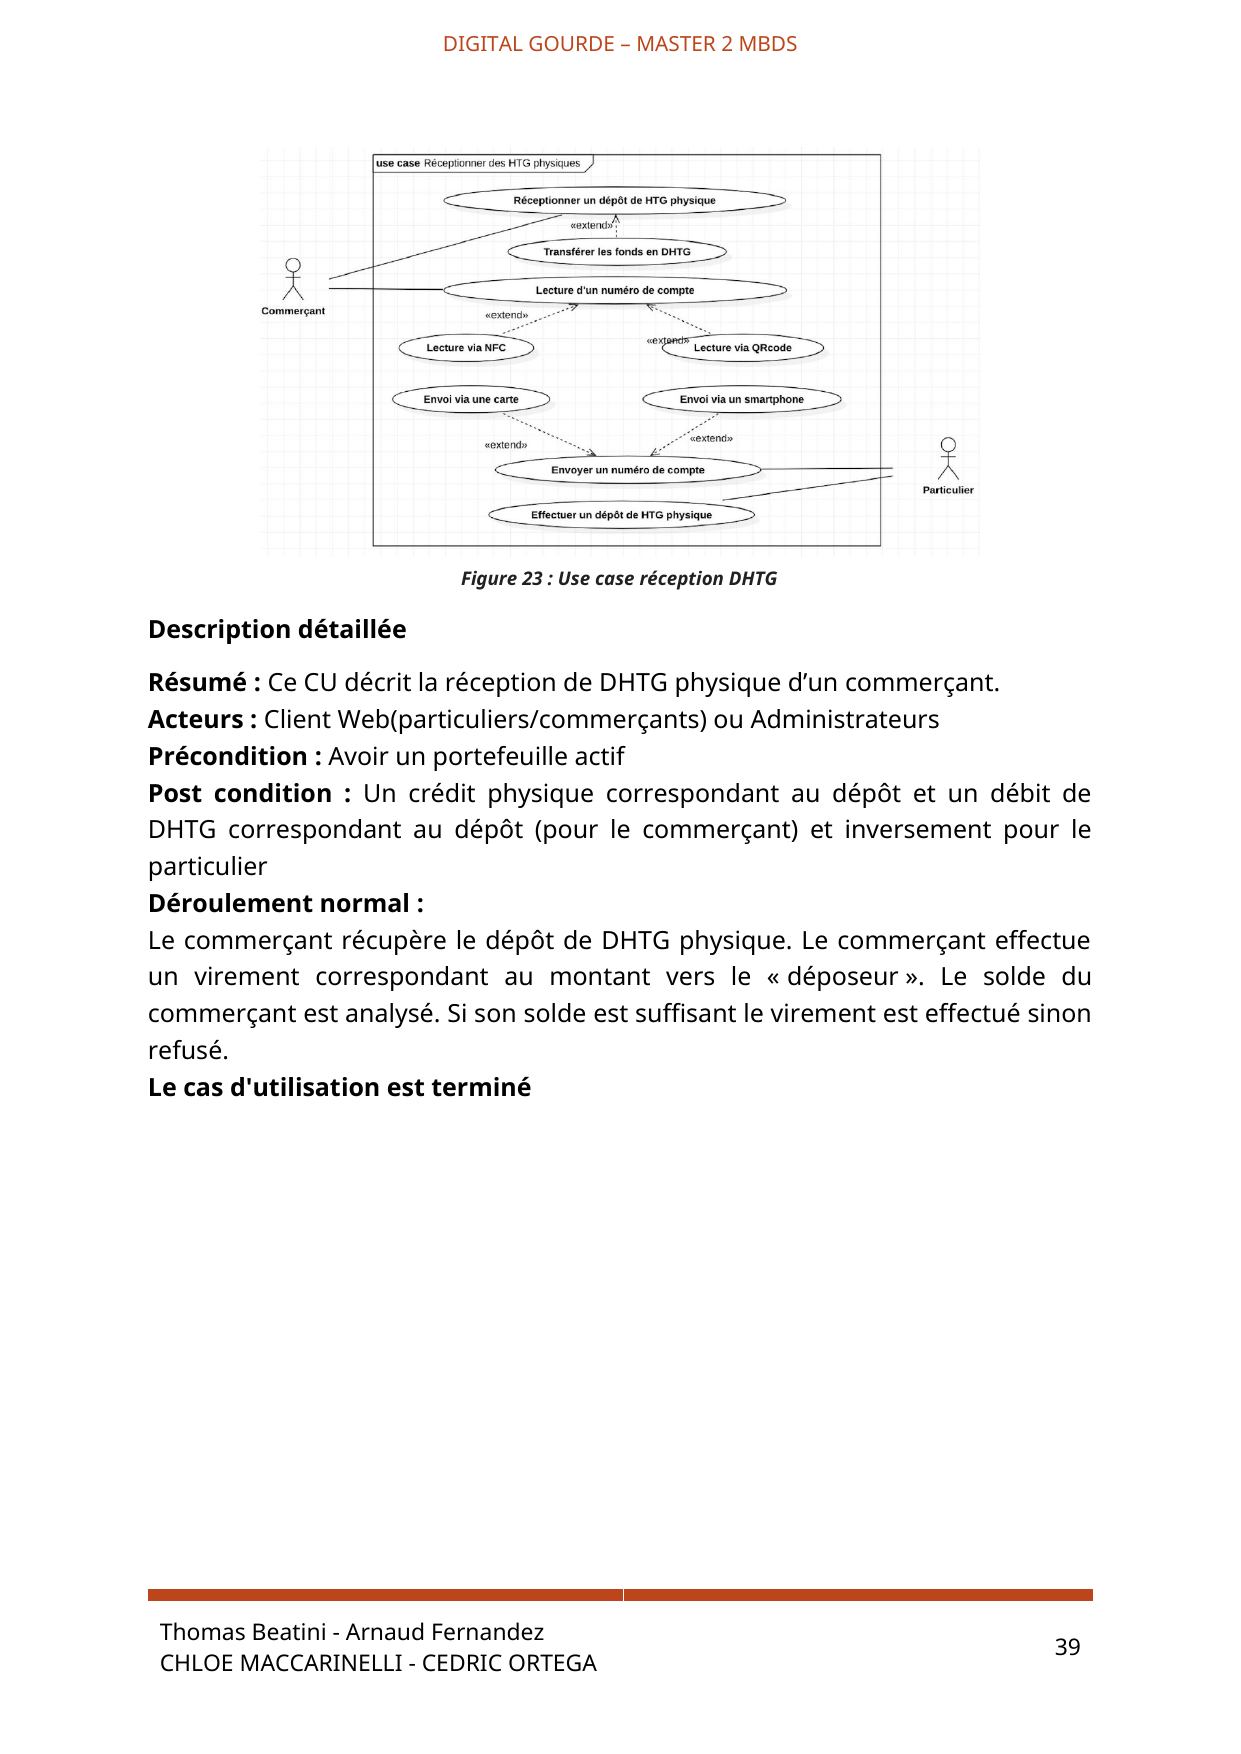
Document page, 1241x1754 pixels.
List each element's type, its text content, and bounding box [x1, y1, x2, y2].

picture [260, 147, 980, 557]
text Résumé : Ce CU décrit la réception de DHTG physique d’un commerçant. [148, 665, 1093, 699]
text Précondition : Avoir un portefeuille actif [148, 738, 1093, 772]
text Post condition : Un crédit physique correspondant au dépôt et un débit de DHTG correspondant au dépôt (pour le commerçant) et inversement pour le particulier [148, 775, 1093, 883]
text Acteurs : Client Web(particuliers/commerçants) ou Administrateurs [148, 702, 1093, 736]
text Figure 23 : Use case réception DHTG [148, 565, 1093, 591]
text Le commerçant récupère le dépôt de DHTG physique. Le commerçant effectue un virement correspondant au montant vers le « déposeur ». Le solde du commerçant est analysé. Si son solde est suffisant le virement est effectué sinon refusé. [148, 922, 1093, 1067]
text Description détaillée [148, 611, 1093, 646]
text Déroulement normal : [148, 886, 1093, 919]
text Le cas d'utilisation est terminé [148, 1069, 1093, 1103]
